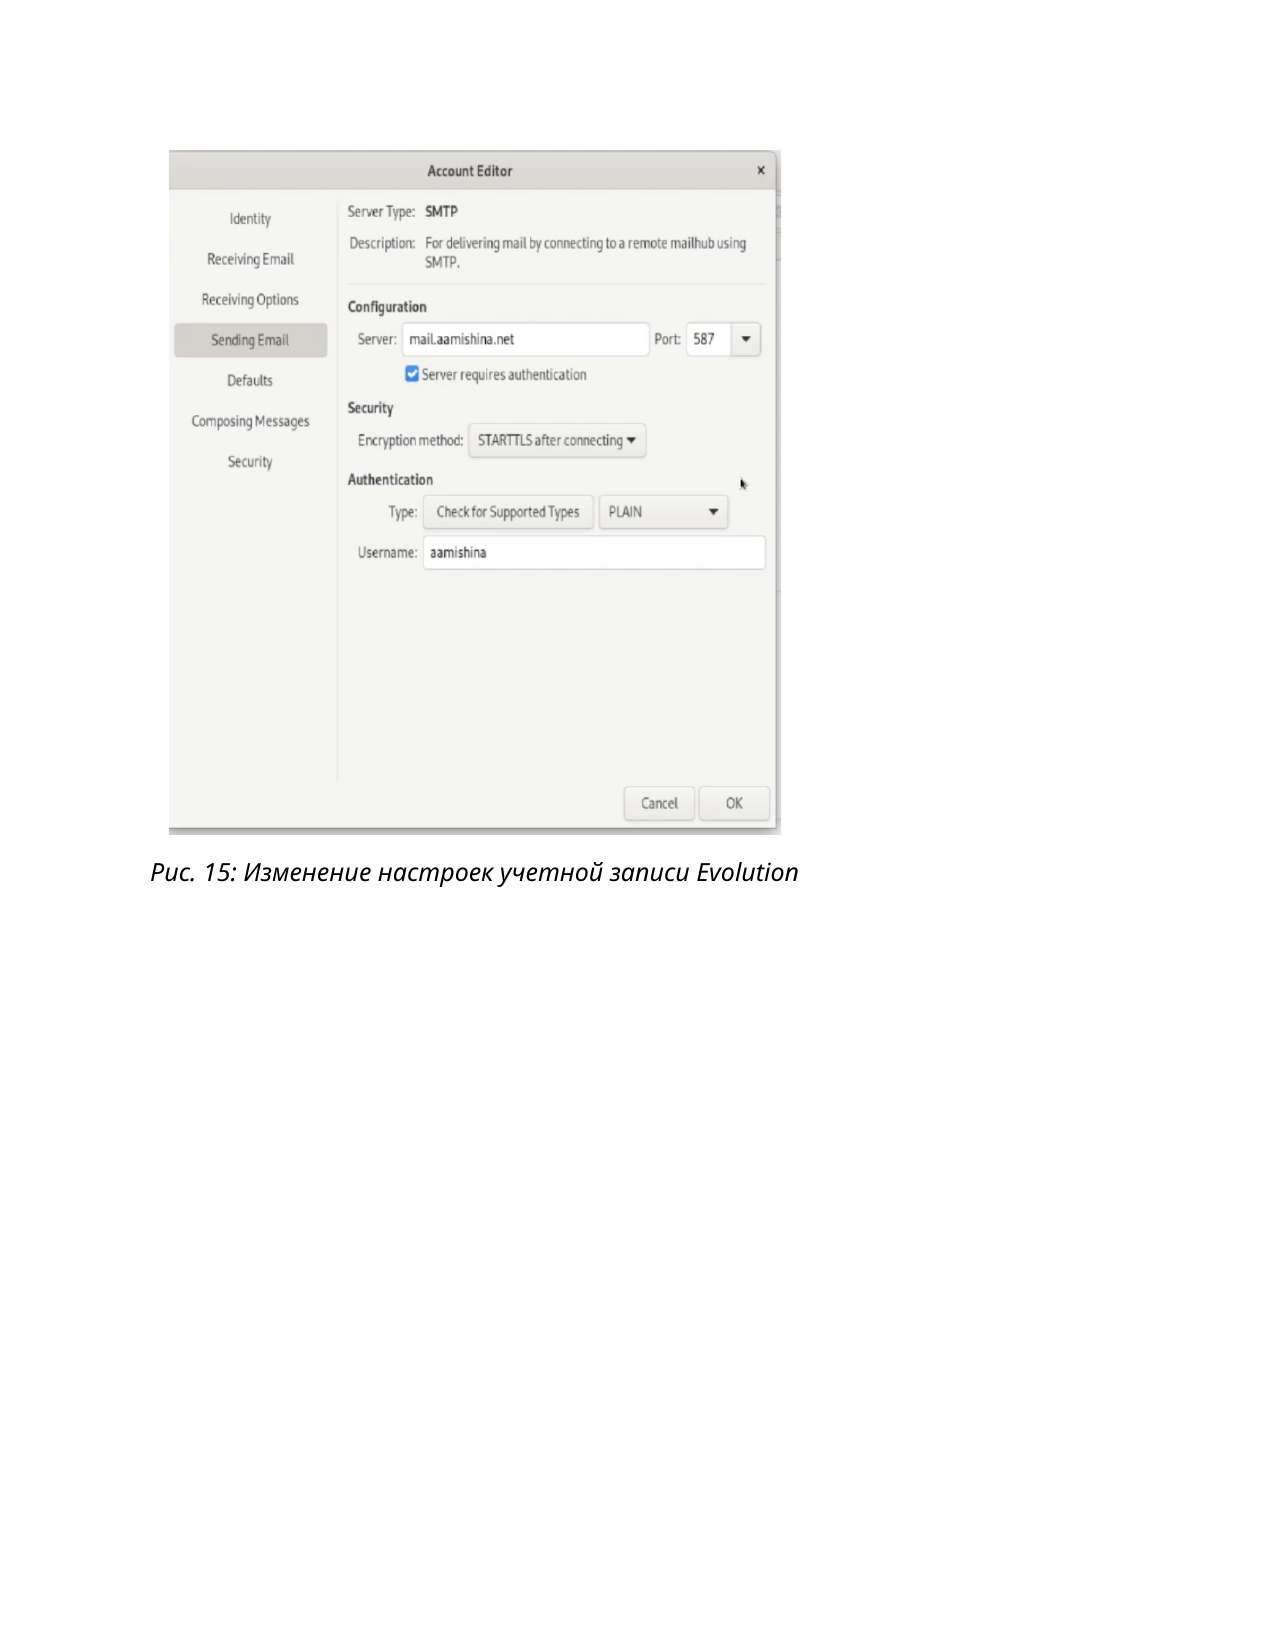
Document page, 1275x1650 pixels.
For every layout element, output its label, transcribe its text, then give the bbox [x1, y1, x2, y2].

picture [168, 150, 782, 835]
text Рис. 15: Изменение настроек учетной записи Evolution [150, 855, 1125, 889]
